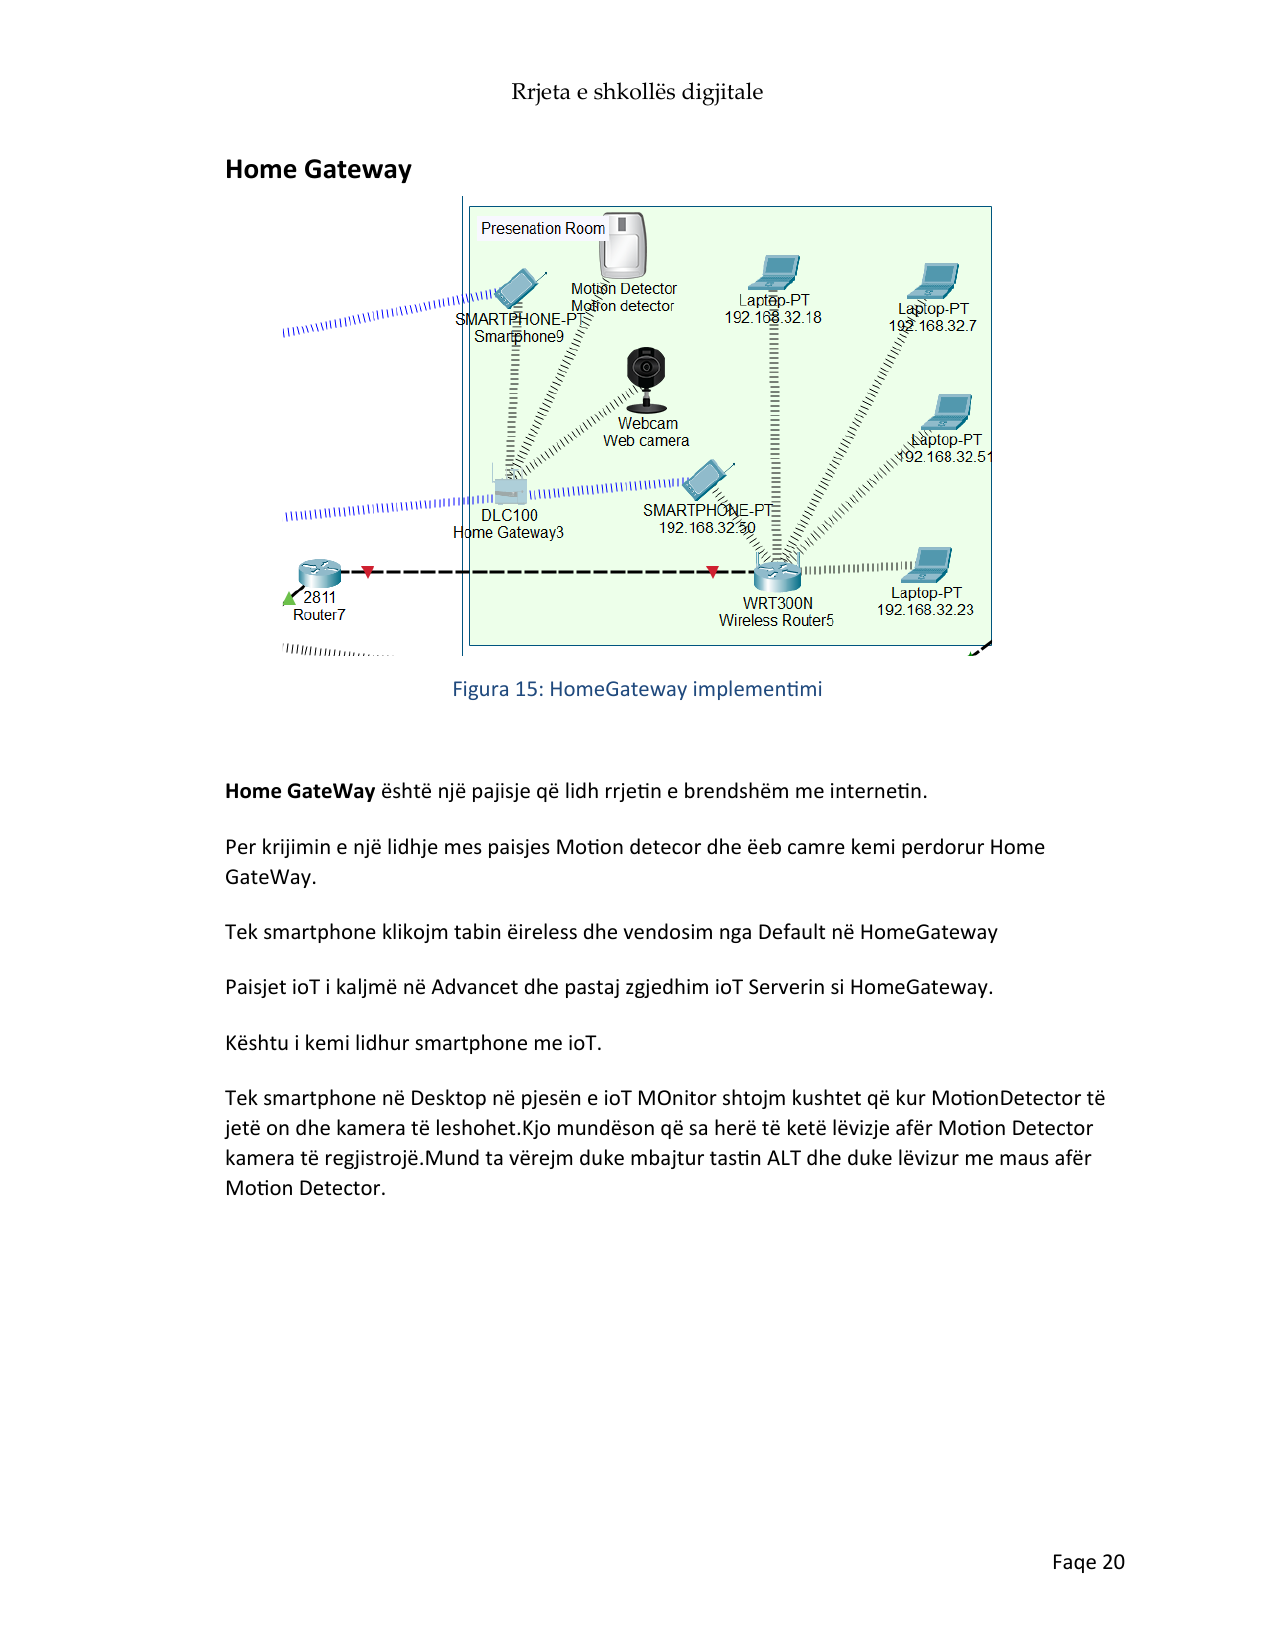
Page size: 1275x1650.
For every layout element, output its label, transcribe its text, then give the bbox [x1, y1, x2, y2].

text Kështu i kemi lidhur smartphone me ioT. [225, 1028, 1125, 1056]
text Home GateWay është një pajisje që lidh rrjetin e brendshëm me internetin. [225, 777, 1125, 804]
picture [282, 196, 993, 656]
subtitle Home Gateway [225, 150, 1125, 186]
text Paisjet ioT i kaljmë në Advancet dhe pastaj zgjedhim ioT Serverin si HomeGateway. [225, 972, 1125, 1000]
text Tek smartphone në Desktop në pjesën e ioT MOnitor shtojm kushtet që kur MotionDetector të jetë on dhe kamera të leshohet.Kjo mundëson që sa herë të ketë lëvizje afër Motion Detector kamera të regjistrojë.Mund ta vërejm duke mbajtur tastin ALT dhe duke lëvizur me maus afër Motion Detector. [225, 1083, 1125, 1201]
text Tek smartphone klikojm tabin ëireless dhe vendosim nga Default në HomeGateway [225, 917, 1125, 945]
text Per krijimin e një lidhje mes paisjes Motion detecor dhe ëeb camre kemi perdorur Home GateWay. [225, 832, 1125, 890]
text Figura 15: HomeGateway implementimi [150, 674, 1125, 702]
